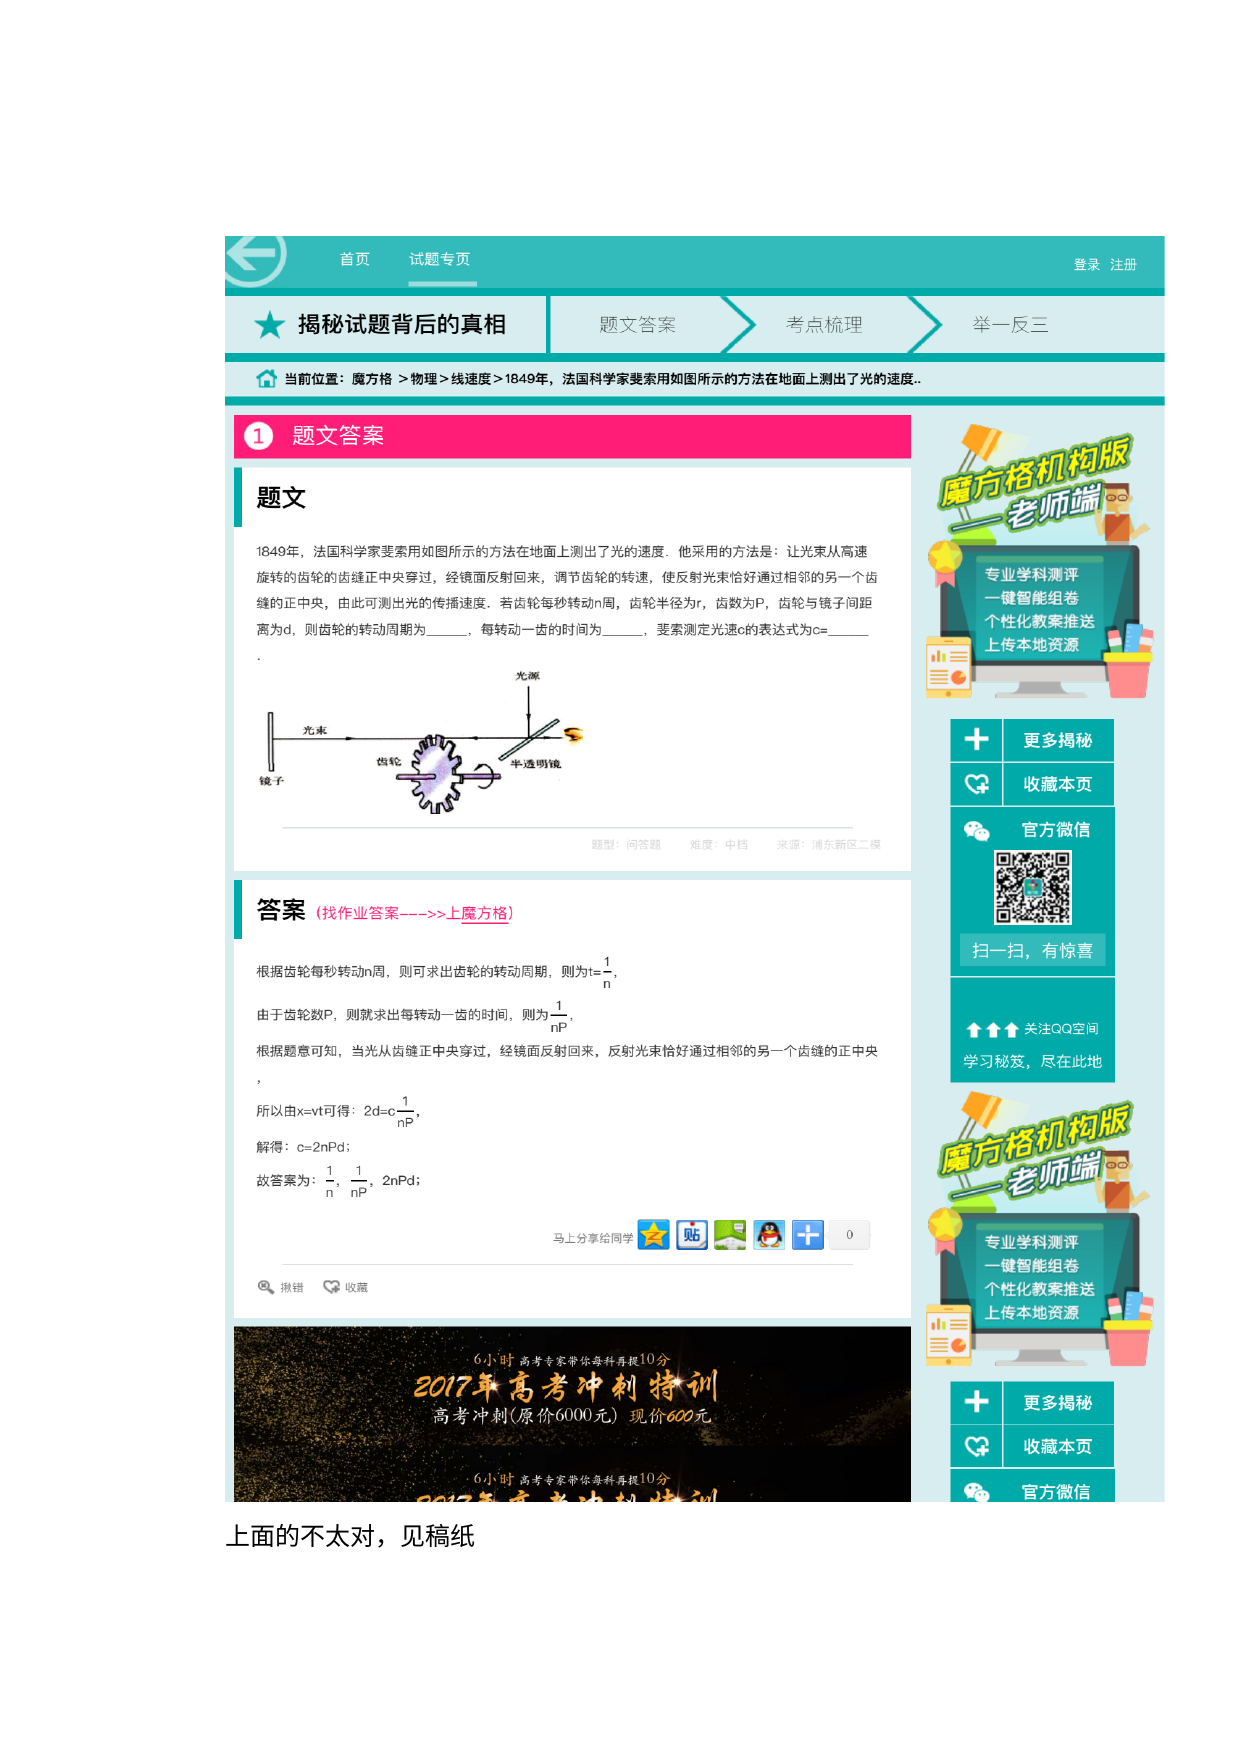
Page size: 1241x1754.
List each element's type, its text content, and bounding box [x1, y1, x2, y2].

text 上面的不太对，见稿纸 [150, 1516, 1090, 1553]
